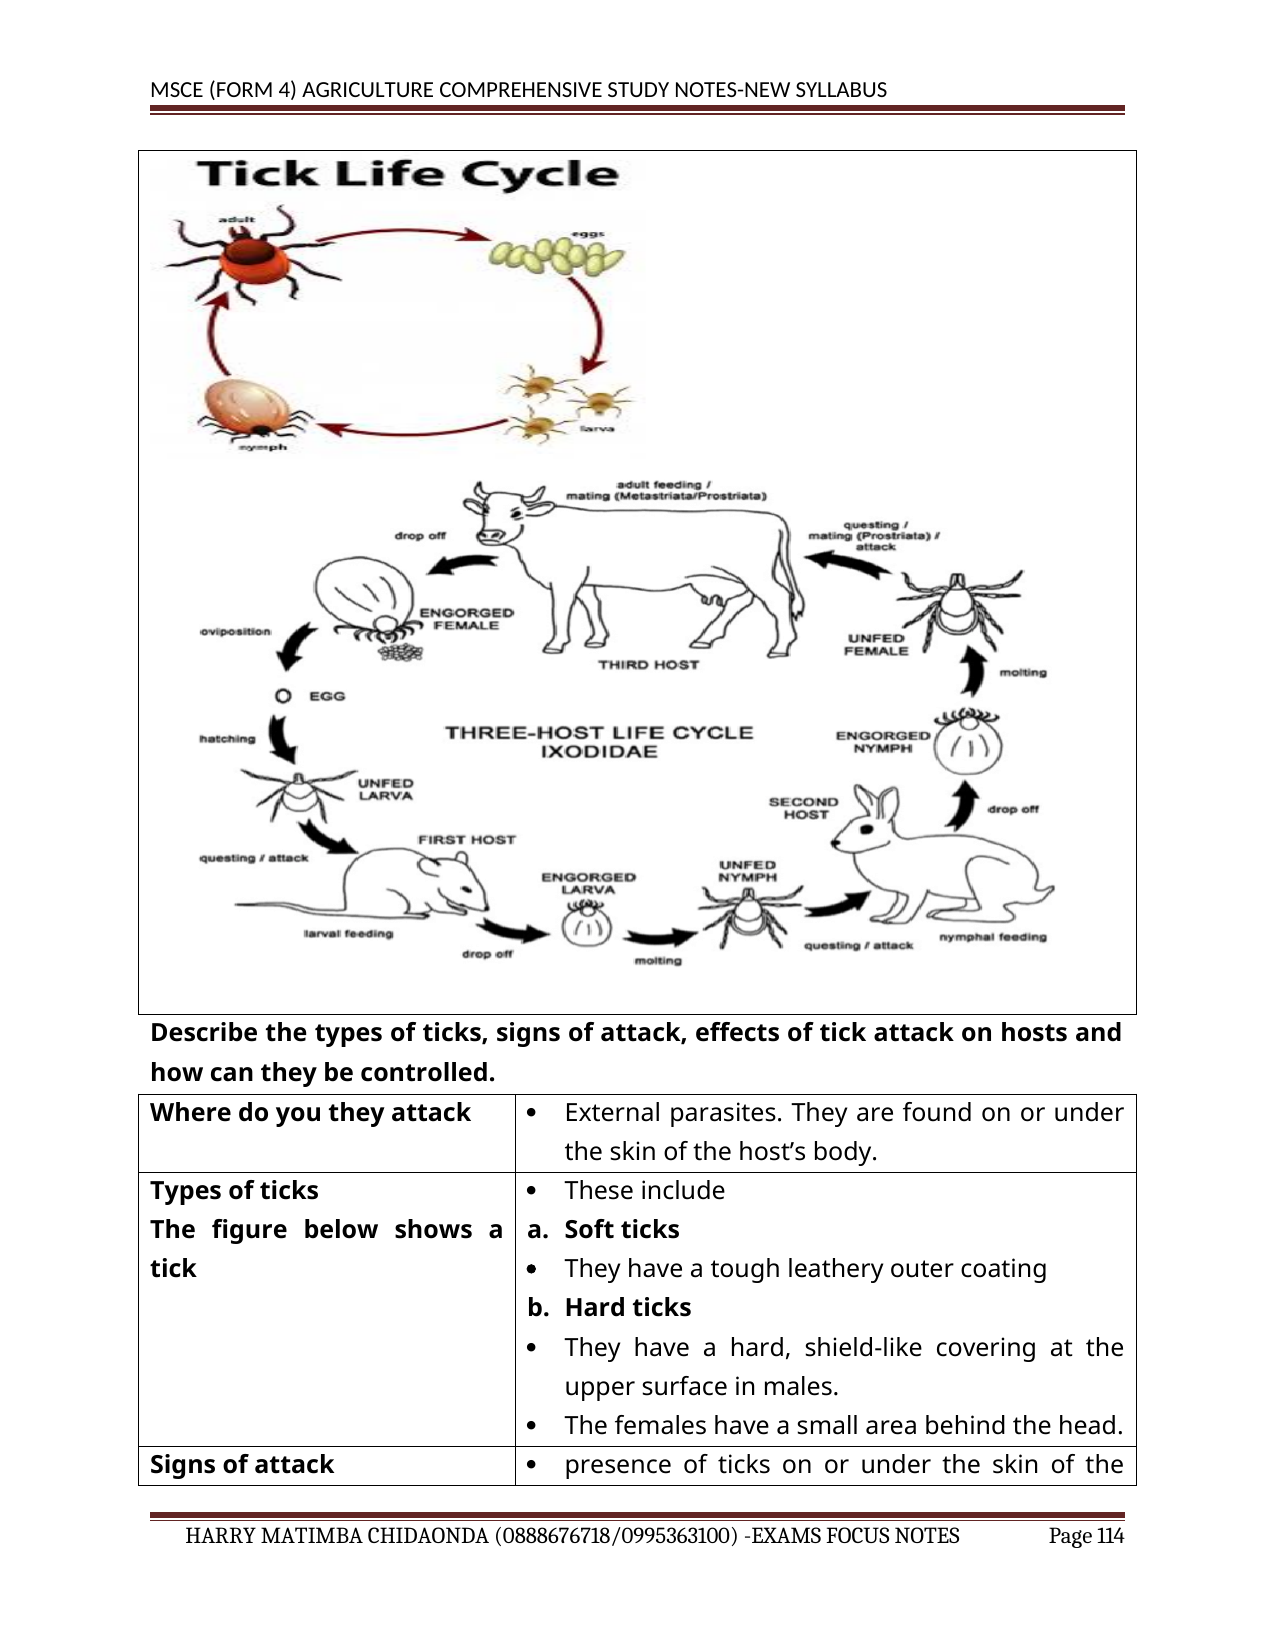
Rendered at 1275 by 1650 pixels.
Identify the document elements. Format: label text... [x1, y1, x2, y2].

picture [150, 151, 646, 459]
table_header [139, 151, 1136, 1014]
table_cell Types of ticks The figure below shows a tick [139, 1173, 515, 1446]
picture [150, 462, 1111, 976]
table_header Where do you they attack [139, 1095, 515, 1172]
table_header External parasites. They are found on or under the skin of the host’s body. [516, 1095, 1136, 1172]
text Describe the types of ticks, signs of attack, effects of tick attack on hosts and how can they be controlled. [150, 1015, 1125, 1088]
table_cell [516, 1447, 1136, 1484]
table_cell Signs of attack [139, 1447, 515, 1484]
table_cell These include Soft ticks They have a tough leathery outer coating Hard ticks They have a hard, shield-like covering at the upper surface in males. The females have a small area behind the head. [516, 1173, 1136, 1446]
